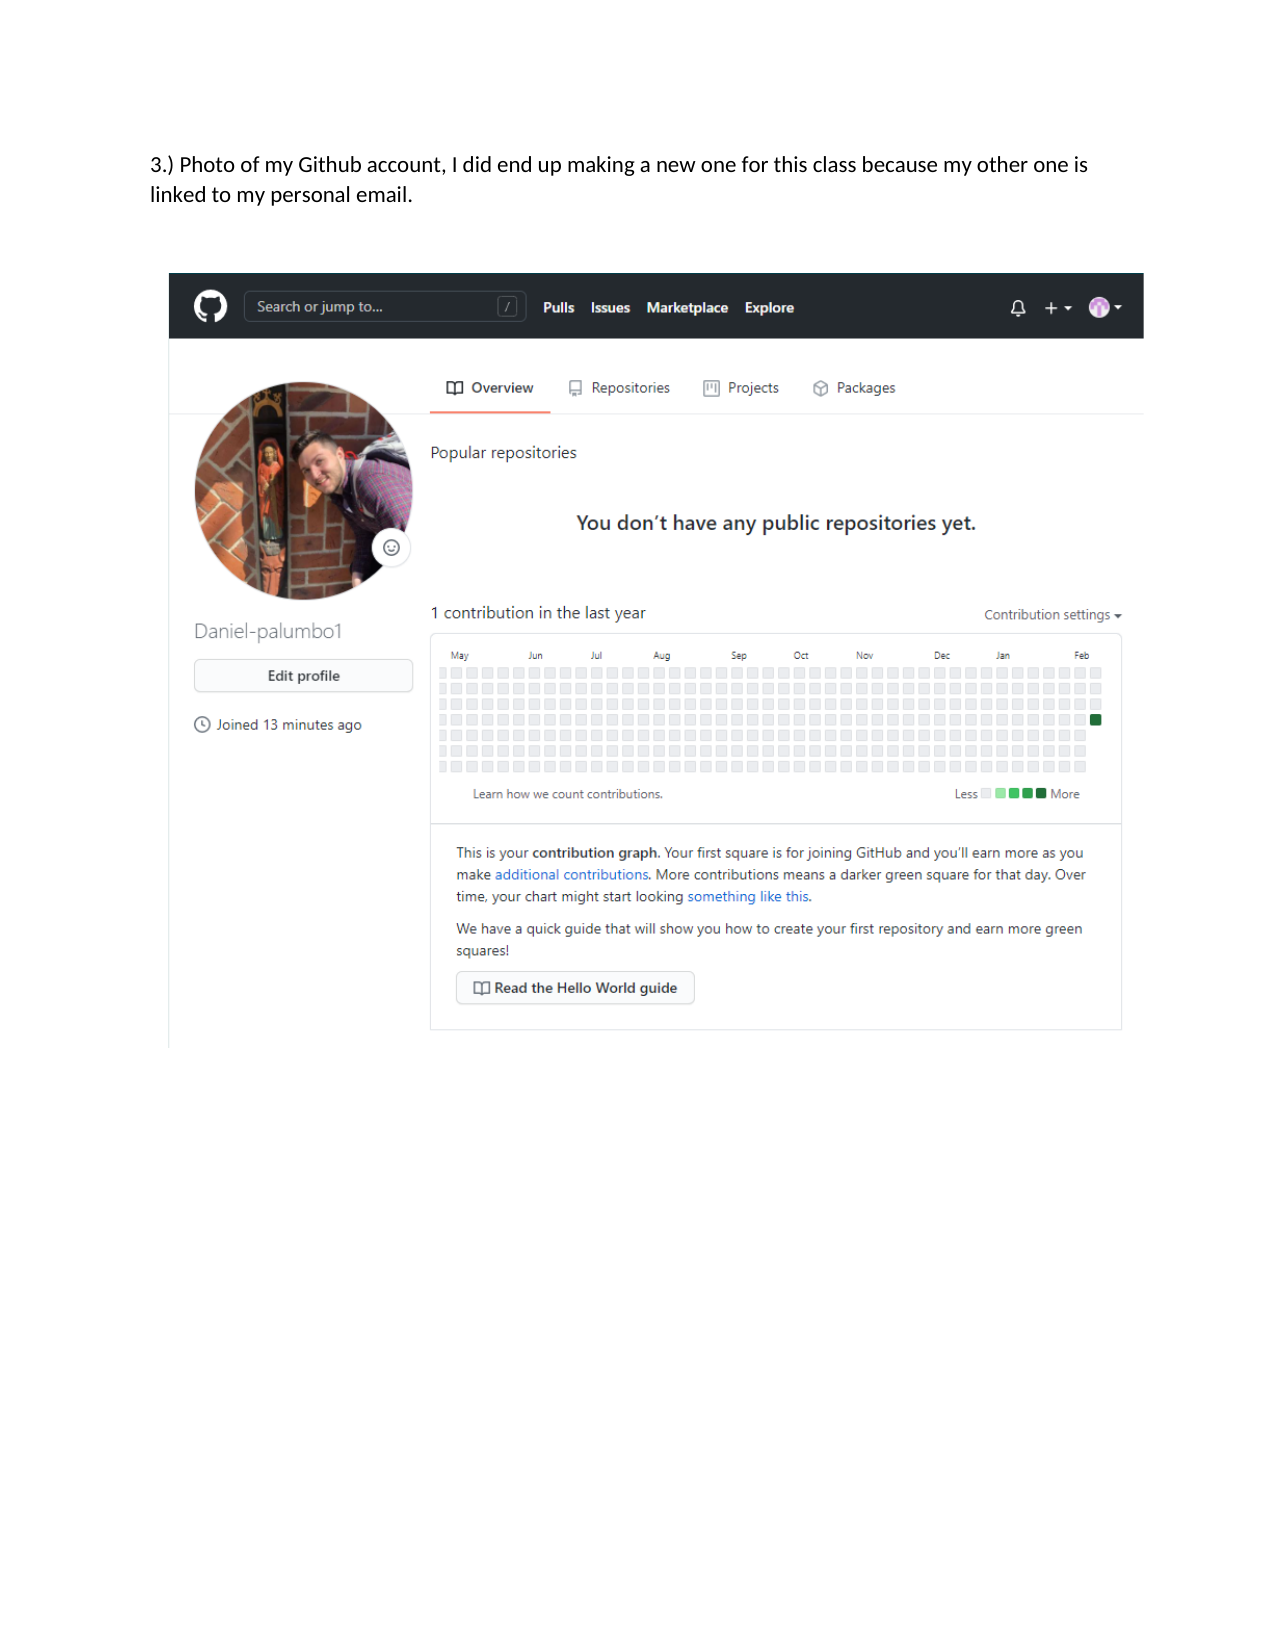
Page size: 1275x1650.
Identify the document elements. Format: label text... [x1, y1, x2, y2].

text 3.) Photo of my Github account, I did end up making a new one for this class because my other one is linked to my personal email. [150, 150, 1125, 208]
